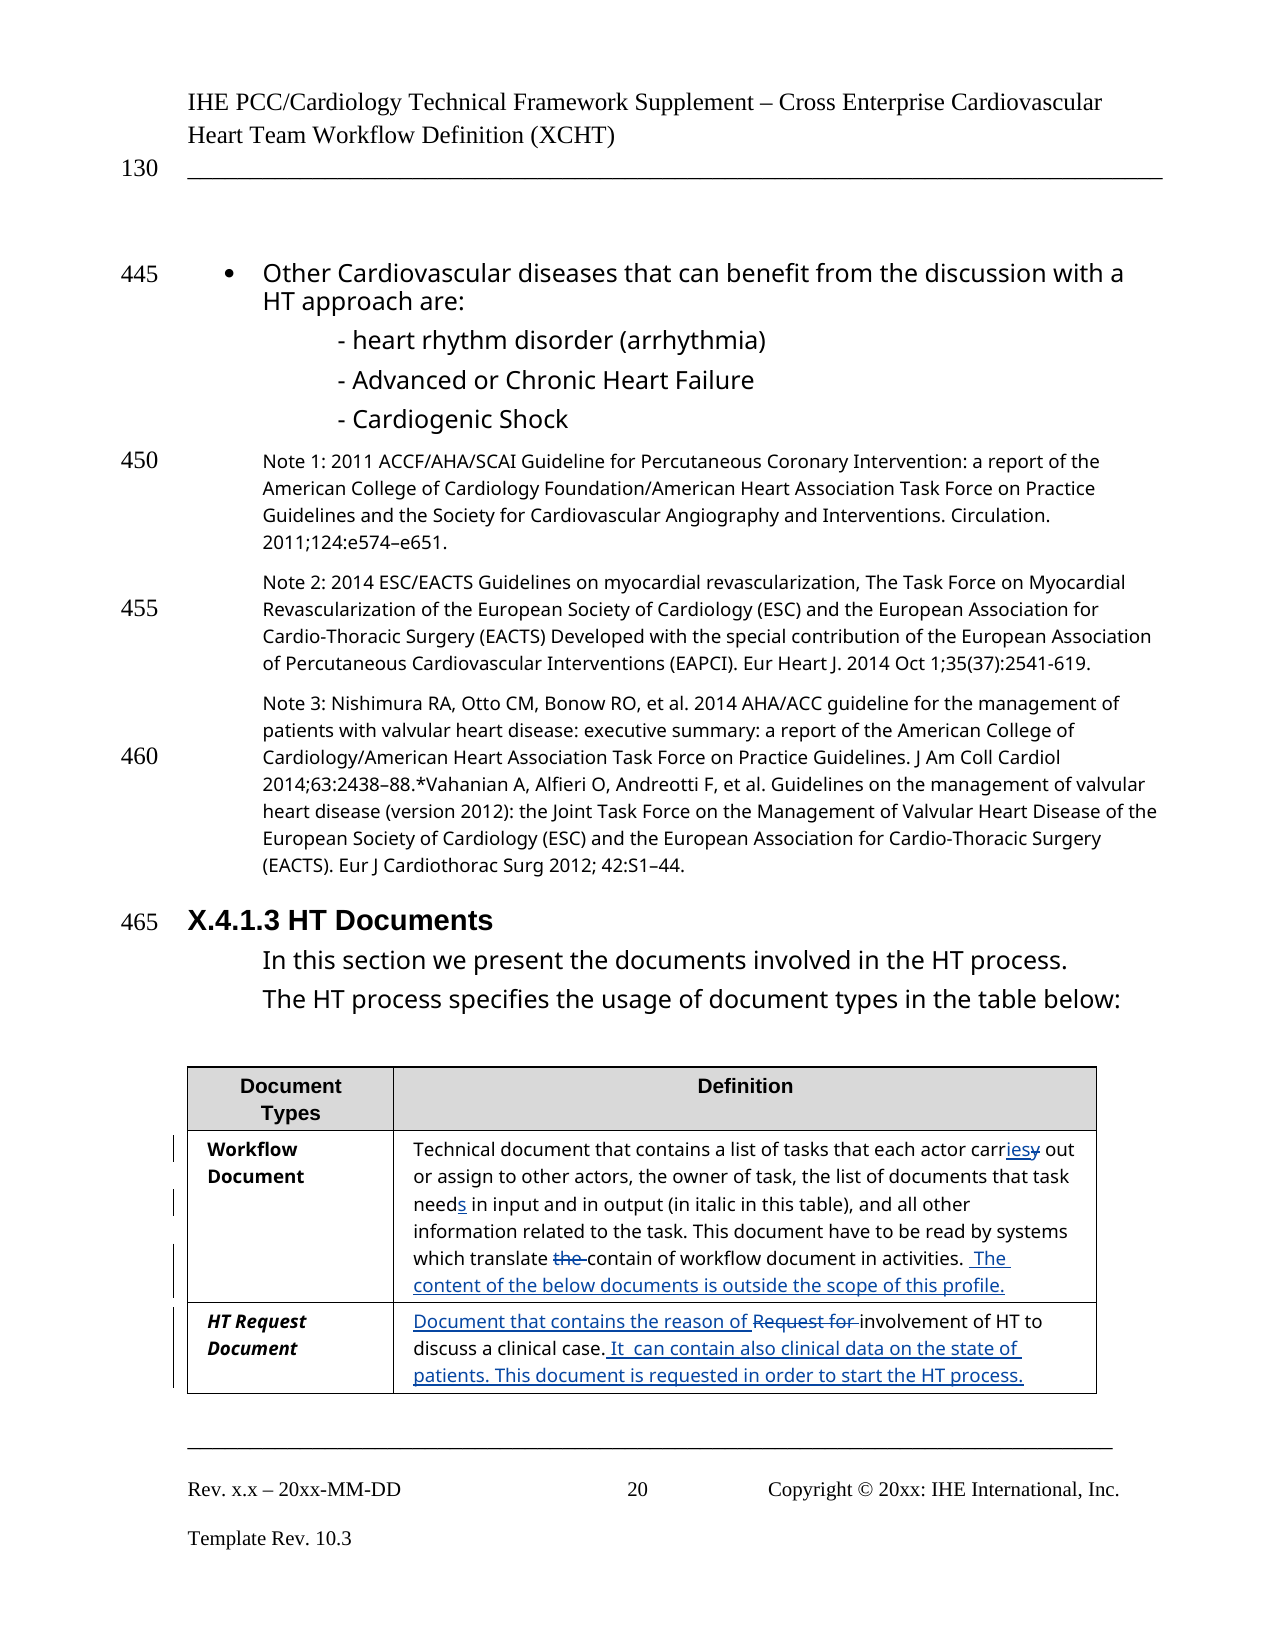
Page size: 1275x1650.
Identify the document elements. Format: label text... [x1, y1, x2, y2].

list Other Cardiovascular diseases that can benefit from the discussion with a HT approach are: [225, 261, 1162, 315]
text The HT process specifies the usage of document types in the table below: [262, 987, 1162, 1014]
text Note 2: 2014 ESC/EACTS Guidelines on myocardial revascularization, The Task Force on Myocardial Revascularization of the European Society of Cardiology (ESC) and the European Association for Cardio-Thoracic Surgery (EACTS) Developed with the special contribution of the European Association of Percutaneous Cardiovascular Interventions (EAPCI). Eur Heart J. 2014 Oct 1;35(37):2541-619. [262, 567, 1162, 676]
text Note 3: Nishimura RA, Otto CM, Bonow RO, et al. 2014 AHA/ACC guideline for the management of patients with valvular heart disease: executive summary: a report of the American College of Cardiology/American Heart Association Task Force on Practice Guidelines. J Am Coll Cardiol 2014;63:2438–88. *Vahanian A, Alfieri O, Andreotti F, et al. Guidelines on the management of valvular heart disease (version 2012): the Joint Task Force on the Management of Valvular Heart Disease of the European Society of Cardiology (ESC) and the European Association for Cardio-Thoracic Surgery (EACTS). Eur J Cardiothorac Surg 2012; 42:S1–44. [262, 688, 1162, 878]
table_cell involvement of HT to discuss a clinical case. [394, 1303, 1096, 1392]
table_header Definition [394, 1068, 1096, 1130]
table_header Document Types [188, 1068, 393, 1130]
subtitle X.4.1.3 HT Documents [187, 903, 1162, 936]
text - Advanced or Chronic Heart Failure [337, 367, 1162, 394]
text Note 1: 2011 ACCF/AHA/SCAI Guideline for Percutaneous Coronary Intervention: a report of the American College of Cardiology Foundation/American Heart Association Task Force on Practice Guidelines and the Society for Cardiovascular Angiography and Interventions. Circulation. 2011;124:e574–e651. [262, 447, 1162, 555]
text In this section we present the documents involved in the HT process. [262, 948, 1162, 975]
text - heart rhythm disorder (arrhythmia) [337, 328, 1162, 355]
table_cell HT Request Document [188, 1303, 393, 1392]
table_cell Workflow Document [188, 1131, 393, 1302]
text - Cardiogenic Shock [337, 407, 1162, 434]
table_cell Technical document that contains a list of tasks that each actor carr out or assign to other actors, the owner of task, the list of documents that task need in input and in output (in italic in this table), and all other information related to the task. This document have to be read by systems which translate contain of workflow document in activities. [394, 1131, 1096, 1302]
